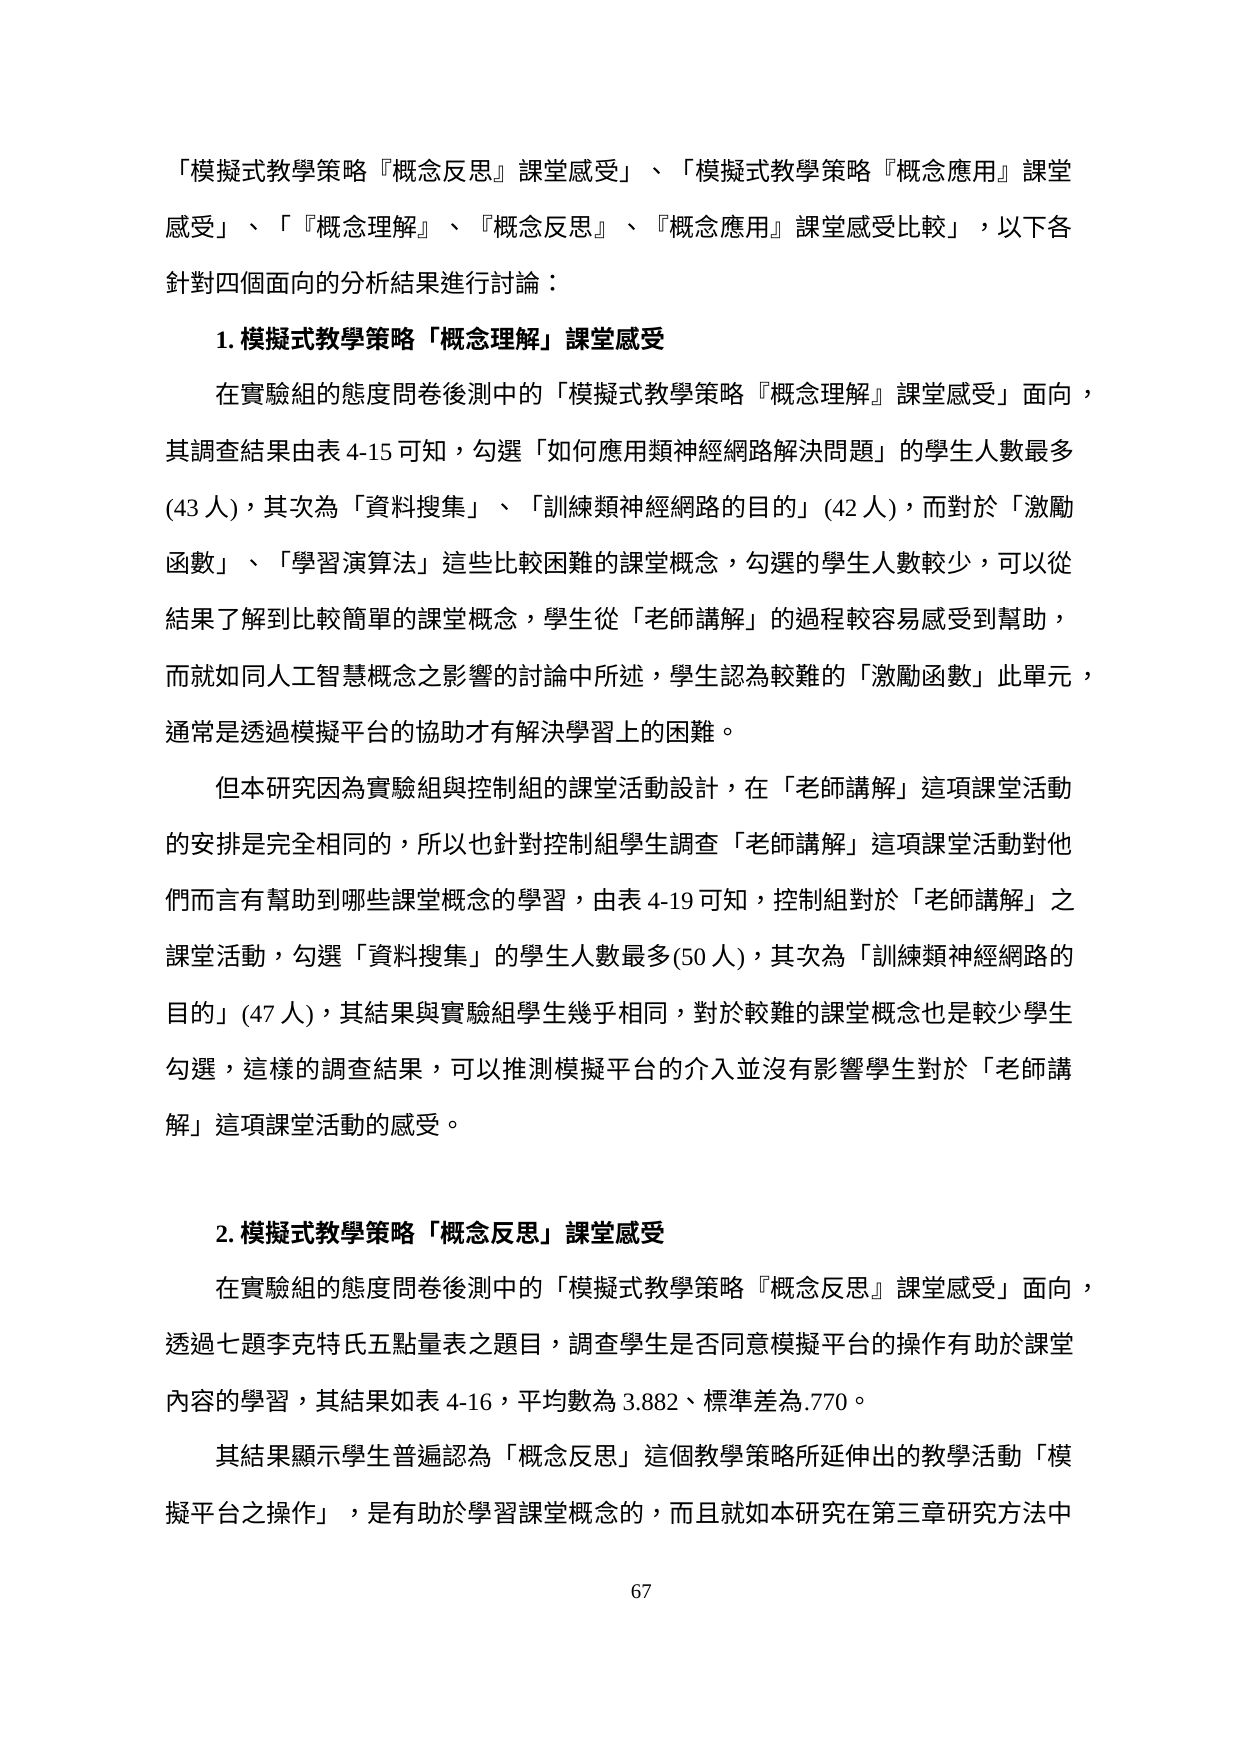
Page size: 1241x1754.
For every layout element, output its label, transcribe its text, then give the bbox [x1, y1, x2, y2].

text 2. 模擬式教學策略「概念反思」課堂感受 [165, 1212, 1075, 1250]
text 但本研究因為實驗組與控制組的課堂活動設計，在「老師講解」這項課堂活動的安排是完全相同的，所以也針對控制組學生調查「老師講解」這項課堂活動對他們而言有幫助到哪些課堂概念的學習，由表4-19可知，控制組對於「老師講解」之課堂活動，勾選「資料搜集」的學生人數最多(50人)，其次為「訓練類神經網路的目的」(47人)，其結果與實驗組學生幾乎相同，對於較難的課堂概念也是較少學生勾選，這樣的調查結果，可以推測模擬平台的介入並沒有影響學生對於「老師講解」這項課堂活動的感受。 [165, 767, 1075, 1142]
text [165, 1436, 1075, 1530]
text 在實驗組的態度問卷後測中的「模擬式教學策略『概念反思』課堂感受」面向，透過七題李克特氏五點量表之題目，調查學生是否同意模擬平台的操作有助於課堂內容的學習，其結果如表 4-16，平均數為 3.882、標準差為.770。 [165, 1268, 1075, 1418]
text 1. 模擬式教學策略「概念理解」課堂感受 [165, 319, 1075, 356]
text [165, 151, 1075, 301]
text 在實驗組的態度問卷後測中的「模擬式教學策略『概念理解』課堂感受」面向，其調查結果由表4-15可知，勾選「如何應用類神經網路解決問題」的學生人數最多(43人)，其次為「資料搜集」、「訓練類神經網路的目的」(42人)，而對於「激勵函數」、「學習演算法」這些比較困難的課堂概念，勾選的學生人數較少，可以從結果了解到比較簡單的課堂概念，學生從「老師講解」的過程較容易感受到幫助，而就如同人工智慧概念之影響的討論中所述，學生認為較難的「激勵函數」此單元，通常是透過模擬平台的協助才有解決學習上的困難。 [165, 374, 1075, 749]
